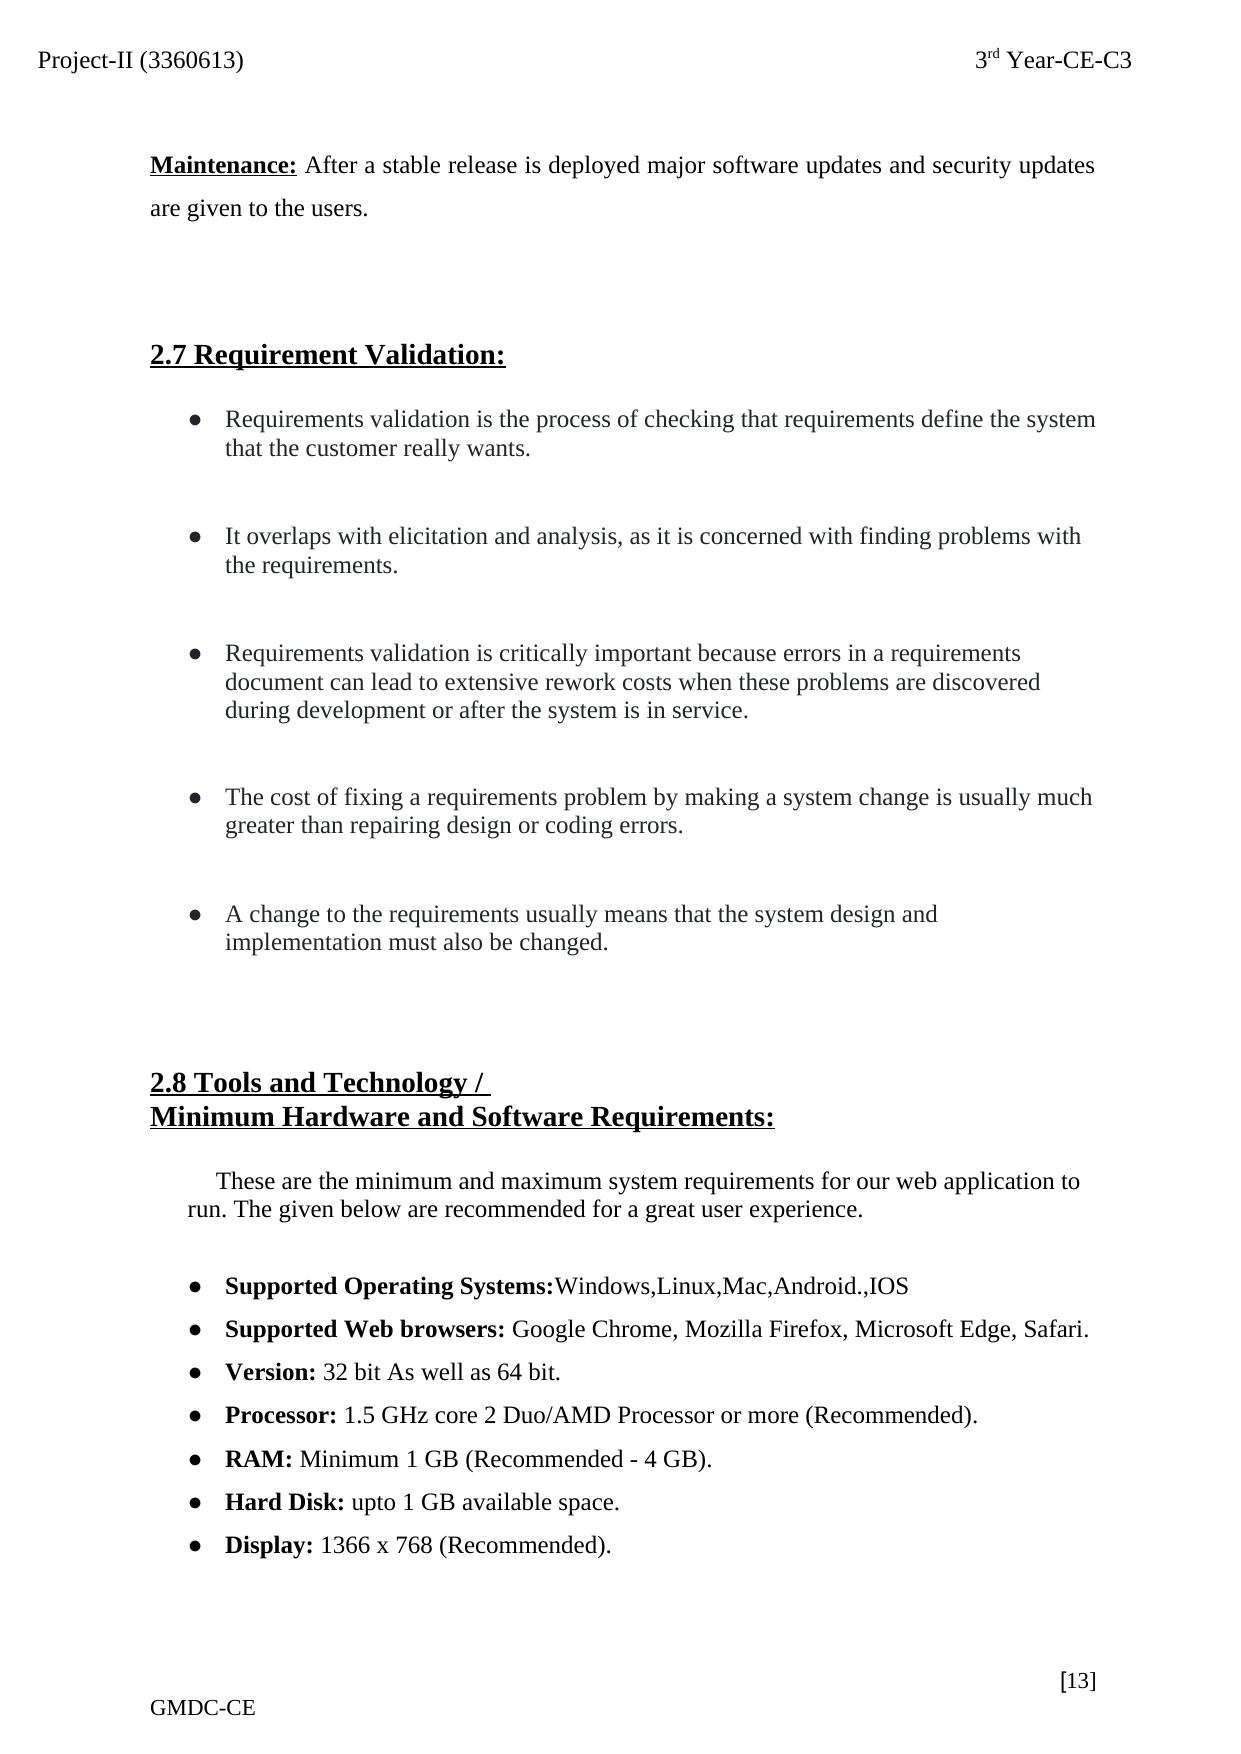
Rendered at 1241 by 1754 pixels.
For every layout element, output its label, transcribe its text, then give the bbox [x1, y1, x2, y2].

list A change to the requirements usually means that the system design and implementation must also be changed. [187, 899, 1096, 956]
list It overlaps with elicitation and analysis, as it is concerned with finding problems with the requirements. [187, 521, 1096, 578]
list Version: 32 bit As well as 64 bit. [187, 1357, 1096, 1386]
list Hard Disk: upto 1 GB available space. [187, 1487, 1096, 1516]
list Display: 1366 x 768 (Recommended). [187, 1530, 1096, 1559]
text These are the minimum and maximum system requirements for our web application to run. The given below are recommended for a great user experience. [187, 1166, 1096, 1223]
list Supported Operating Systems:Windows,Linux,Mac,Android.,IOS [187, 1271, 1096, 1300]
text 2.8 Tools and Technology / [150, 1065, 1096, 1099]
list The cost of fixing a requirements problem by making a system change is usually much greater than repairing design or coding errors. [187, 782, 1096, 839]
list Requirements validation is critically important because errors in a requirements document can lead to extensive rework costs when these problems are discovered during development or after the system is in service. [187, 638, 1096, 724]
list Supported Web browsers: Google Chrome, Mozilla Firefox, Microsoft Edge, Safari. [187, 1314, 1096, 1343]
list RAM: Minimum 1 GB (Recommended - 4 GB). [187, 1444, 1096, 1472]
list Requirements validation is the process of checking that requirements define the system that the customer really wants. [187, 404, 1096, 461]
list Processor: 1.5 GHz core 2 Duo/AMD Processor or more (Recommended). [187, 1401, 1096, 1429]
text 2.7 Requirement Validation: [150, 337, 1096, 370]
text Maintenance: After a stable release is deployed major software updates and security updates are given to the users. [150, 150, 1096, 222]
text Minimum Hardware and Software Requirements: [150, 1099, 1096, 1132]
